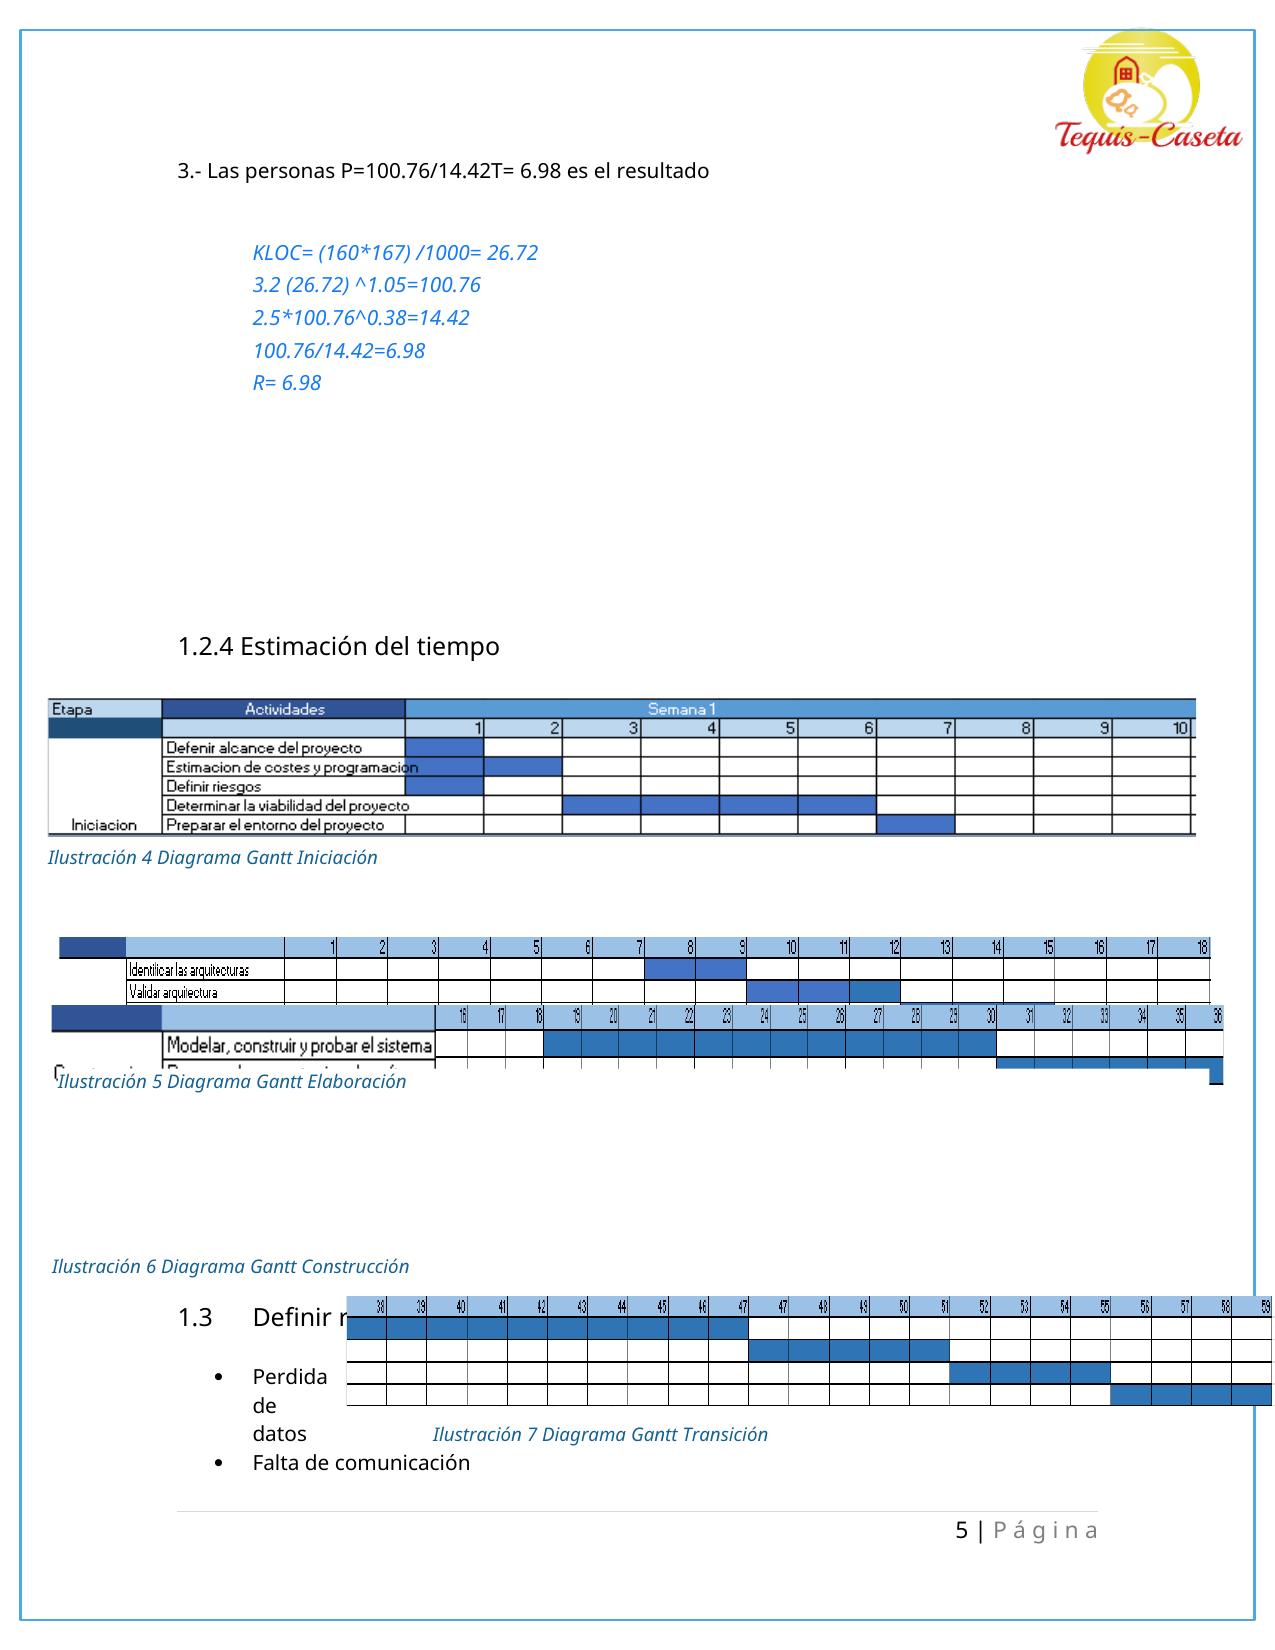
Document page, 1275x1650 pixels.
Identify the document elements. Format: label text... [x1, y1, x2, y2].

text 1.2.4 Estimación del tiempo [177, 629, 1098, 663]
list KLOC= (160*167) /1000= 26.72 [252, 238, 1098, 266]
picture [346, 1296, 1275, 1407]
list R= 6.98 [252, 368, 1098, 397]
text 3.- Las personas P=100.76/14.42T= 6.98 es el resultado [177, 156, 1098, 184]
picture [1046, 21, 1253, 29]
list Perdida de datos [215, 1362, 1098, 1448]
list 2.5*100.76^0.38=14.42 [252, 303, 1098, 332]
picture [51, 937, 1224, 1086]
list 100.76/14.42=6.98 [252, 336, 1098, 364]
list Definir riesgos [177, 1300, 346, 1334]
list Falta de comunicación [215, 1448, 1098, 1476]
picture [47, 698, 1197, 837]
list 3.2 (26.72) ^1.05=100.76 [252, 271, 1098, 299]
picture [1046, 31, 1253, 164]
